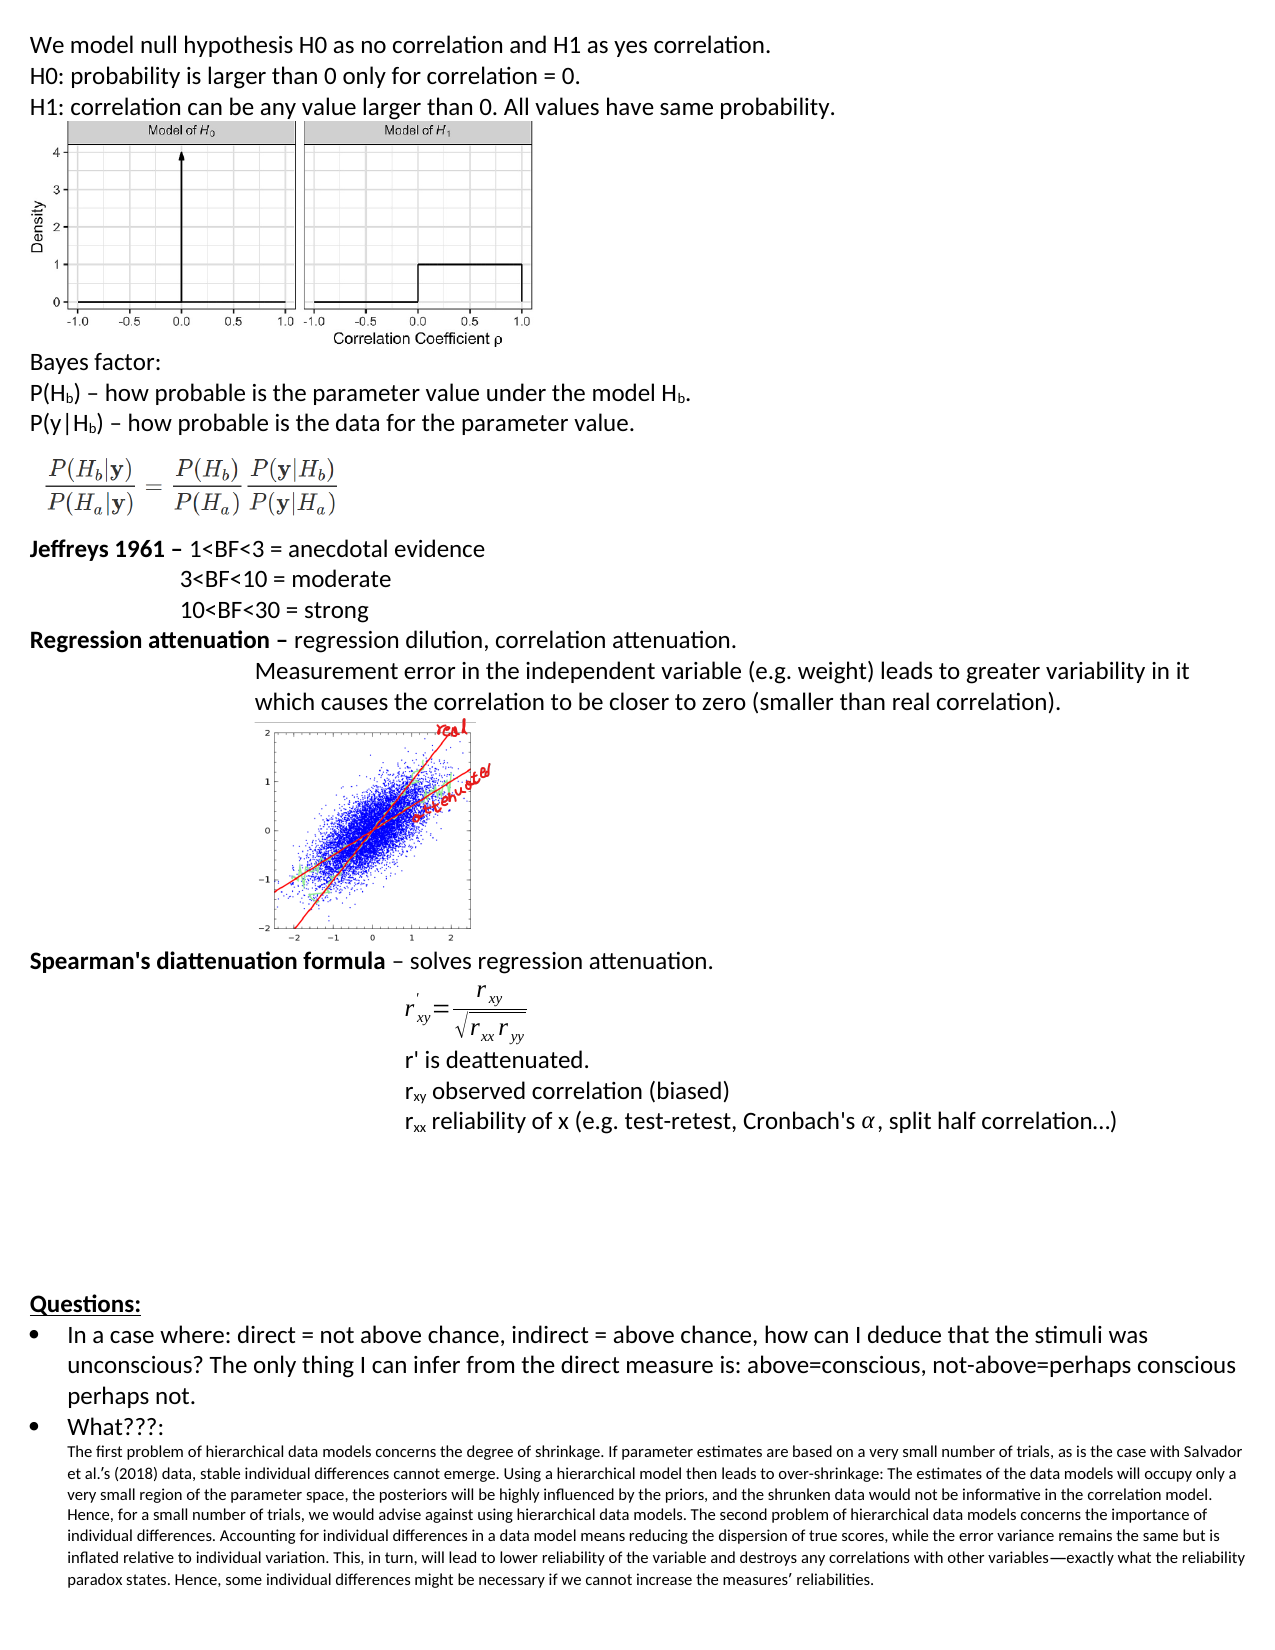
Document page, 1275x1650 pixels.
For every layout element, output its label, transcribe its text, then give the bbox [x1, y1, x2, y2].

list The first problem of hierarchical data models concerns the degree of shrinkage. If parameter estimates are based on a very small number of trials, as is the case with Salvador et al.’s (2018) data, stable individual differences cannot emerge. Using a hierarchical model then leads to over-shrinkage: The estimates of the data models will occupy only a very small region of the parameter space, the posteriors will be highly influenced by the priors, and the shrunken data would not be informative in the correlation model. Hence, for a small number of trials, we would advise against using hierarchical data models. The second problem of hierarchical data models concerns the importance of individual differences. Accounting for individual differences in a data model means reducing the dispersion of true scores, while the error variance remains the same but is inflated relative to individual variation. This, in turn, will lead to lower reliability of the variable and destroys any correlations with other variables—exactly what the reliability paradox states. Hence, some individual differences might be necessary if we cannot increase the measures’ reliabilities. [67, 1441, 1255, 1591]
text Spearman's diattenuation formula – solves regression attenuation. [29, 945, 1255, 976]
text rxy observed correlation (biased) [29, 1075, 1255, 1106]
text r' is deattenuated. [29, 1044, 1255, 1075]
picture [254, 716, 491, 946]
text Bayes factor: [29, 346, 1255, 377]
text H0: probability is larger than 0 only for correlation = 0. [29, 60, 1255, 91]
text Measurement error in the independent variable (e.g. weight) leads to greater variability in it which causes the correlation to be closer to zero (smaller than real correlation). [254, 655, 1255, 716]
text We model null hypothesis H0 as no correlation and H1 as yes correlation. [29, 29, 1255, 60]
text Regression attenuation – regression dilution, correlation attenuation. [29, 624, 1255, 655]
picture [29, 437, 355, 533]
text H1: correlation can be any value larger than 0. All values have same probability. [29, 91, 1255, 121]
picture [29, 121, 535, 347]
list What???: [29, 1411, 1255, 1441]
text 3<BF<10 = moderate [29, 563, 1255, 594]
list In a case where: direct = not above chance, indirect = above chance, how can I deduce that the stimuli was unconscious? The only thing I can infer from the direct measure is: above=conscious, not-above=perhaps conscious perhaps not. [29, 1319, 1255, 1411]
text Jeffreys 1961 – 1<BF<3 = anecdotal evidence [29, 533, 1255, 563]
text P(Hb) – how probable is the parameter value under the model Hb. [29, 377, 1255, 407]
text P(y|Hb) – how probable is the data for the parameter value. [29, 407, 1255, 438]
text Questions: [29, 1289, 1255, 1319]
text rxx reliability of x (e.g. test-retest, Cronbach's , split half correlation…) [329, 1106, 1255, 1136]
text 10<BF<30 = strong [29, 594, 1255, 624]
